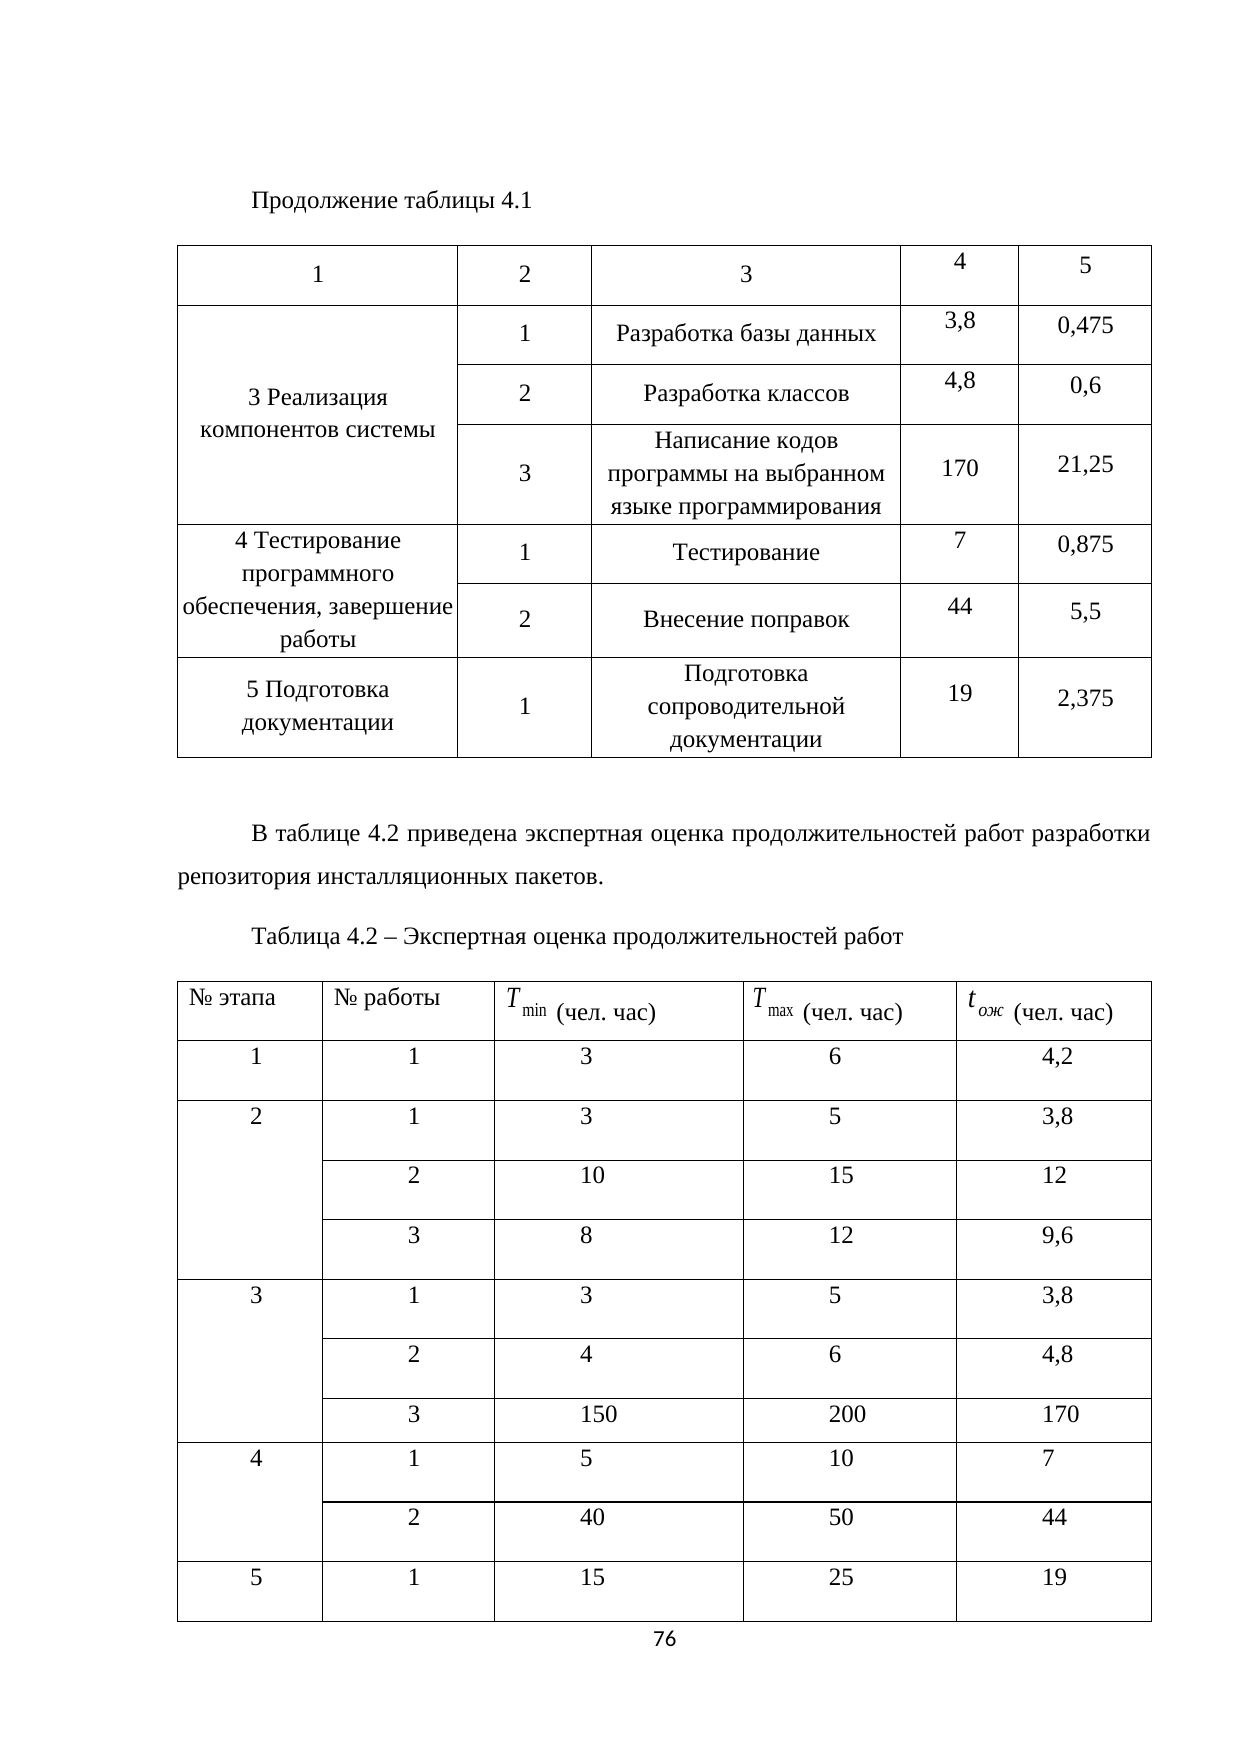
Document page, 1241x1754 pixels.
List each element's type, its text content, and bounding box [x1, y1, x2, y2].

table_cell 5 [495, 1443, 743, 1501]
text Продолжение таблицы 4.1 [177, 185, 1152, 214]
table_cell 5,5 [1019, 584, 1151, 657]
table_cell 170 [957, 1399, 1151, 1442]
table_cell 15 [744, 1161, 956, 1219]
text Таблица 4.2 – Экспертная оценка продолжительностей работ [177, 921, 1152, 949]
table_cell 0,6 [1019, 365, 1151, 424]
table_cell 4,8 [957, 1339, 1151, 1398]
table_cell 3 [495, 1280, 743, 1338]
table_cell 2 [323, 1161, 494, 1219]
table_cell 150 [495, 1399, 743, 1442]
table_cell 3 [323, 1220, 494, 1279]
table_cell 2 [323, 1503, 494, 1561]
table_cell 4 [178, 1443, 322, 1561]
table_cell 3 [458, 425, 591, 524]
table_cell 44 [957, 1503, 1151, 1561]
table_cell 170 [901, 425, 1018, 524]
table_cell 2 [458, 365, 591, 424]
table_cell 1 [323, 1443, 494, 1501]
table_cell 5 [744, 1101, 956, 1159]
table_header 4 [901, 246, 1018, 304]
table_cell 12 [957, 1161, 1151, 1219]
table_cell 3 [495, 1101, 743, 1159]
table_cell 1 [178, 1041, 322, 1100]
table_cell 1 [323, 1562, 494, 1621]
table_cell 4,2 [957, 1041, 1151, 1100]
table_cell 5 [178, 1562, 322, 1621]
table_cell 6 [744, 1339, 956, 1398]
table_header № этапа [178, 982, 322, 1040]
table_cell 4 Тестирование программного обеспечения, завершение работы [178, 525, 457, 657]
table_cell 7 [957, 1443, 1151, 1501]
table_cell 15 [495, 1562, 743, 1621]
table_cell 8 [495, 1220, 743, 1279]
text В таблице 4.2 приведена экспертная оценка продолжительностей работ разработки репозитория инсталляционных пакетов. [177, 818, 1152, 890]
table_cell 21,25 [1019, 425, 1151, 524]
table_cell 1 [458, 525, 591, 583]
table_cell 2,375 [1019, 658, 1151, 757]
table_cell 12 [744, 1220, 956, 1279]
table_cell 3 [323, 1399, 494, 1442]
table_cell 44 [901, 584, 1018, 657]
table_cell 9,6 [957, 1220, 1151, 1279]
table_cell 2 [178, 1101, 322, 1279]
table_cell 40 [495, 1503, 743, 1561]
table_header (чел. час) [744, 982, 956, 1040]
table_header 5 [1019, 246, 1151, 304]
table_cell 6 [744, 1041, 956, 1100]
table_cell 19 [901, 658, 1018, 757]
table_cell 7 [901, 525, 1018, 583]
table_header 1 [178, 246, 457, 304]
table_cell 3,8 [957, 1280, 1151, 1338]
table_cell Тестирование [592, 525, 900, 583]
table_cell Внесение поправок [592, 584, 900, 657]
table_cell Написание кодов программы на выбранном языке программирования [592, 425, 900, 524]
table_header 3 [592, 246, 900, 304]
table_cell 2 [323, 1339, 494, 1398]
table_cell 3,8 [957, 1101, 1151, 1159]
table_cell 4 [495, 1339, 743, 1398]
table_header (чел. час) [495, 982, 743, 1040]
table_cell 1 [458, 306, 591, 364]
table_cell 3 Реализация компонентов системы [178, 306, 457, 524]
table_header (чел. час) [957, 982, 1151, 1040]
table_cell 3 [495, 1041, 743, 1100]
table_cell Подготовка сопроводительной документации [592, 658, 900, 757]
table_cell Разработка классов [592, 365, 900, 424]
table_header 2 [458, 246, 591, 304]
table_cell 0,875 [1019, 525, 1151, 583]
table_cell 200 [744, 1399, 956, 1442]
table_cell 1 [323, 1041, 494, 1100]
table_cell 19 [957, 1562, 1151, 1621]
table_cell 5 [744, 1280, 956, 1338]
table_cell 4,8 [901, 365, 1018, 424]
table_cell 2 [458, 584, 591, 657]
table_header № работы [323, 982, 494, 1040]
table_cell 25 [744, 1562, 956, 1621]
table_cell 5 Подготовка документации [178, 658, 457, 757]
table_cell 50 [744, 1503, 956, 1561]
table_cell 10 [495, 1161, 743, 1219]
table_cell 10 [744, 1443, 956, 1501]
table_cell 3,8 [901, 306, 1018, 364]
table_cell 1 [458, 658, 591, 757]
table_cell 1 [323, 1280, 494, 1338]
table_cell 3 [178, 1280, 322, 1442]
table_cell 0,475 [1019, 306, 1151, 364]
table_cell Разработка базы данных [592, 306, 900, 364]
table_cell 1 [323, 1101, 494, 1159]
